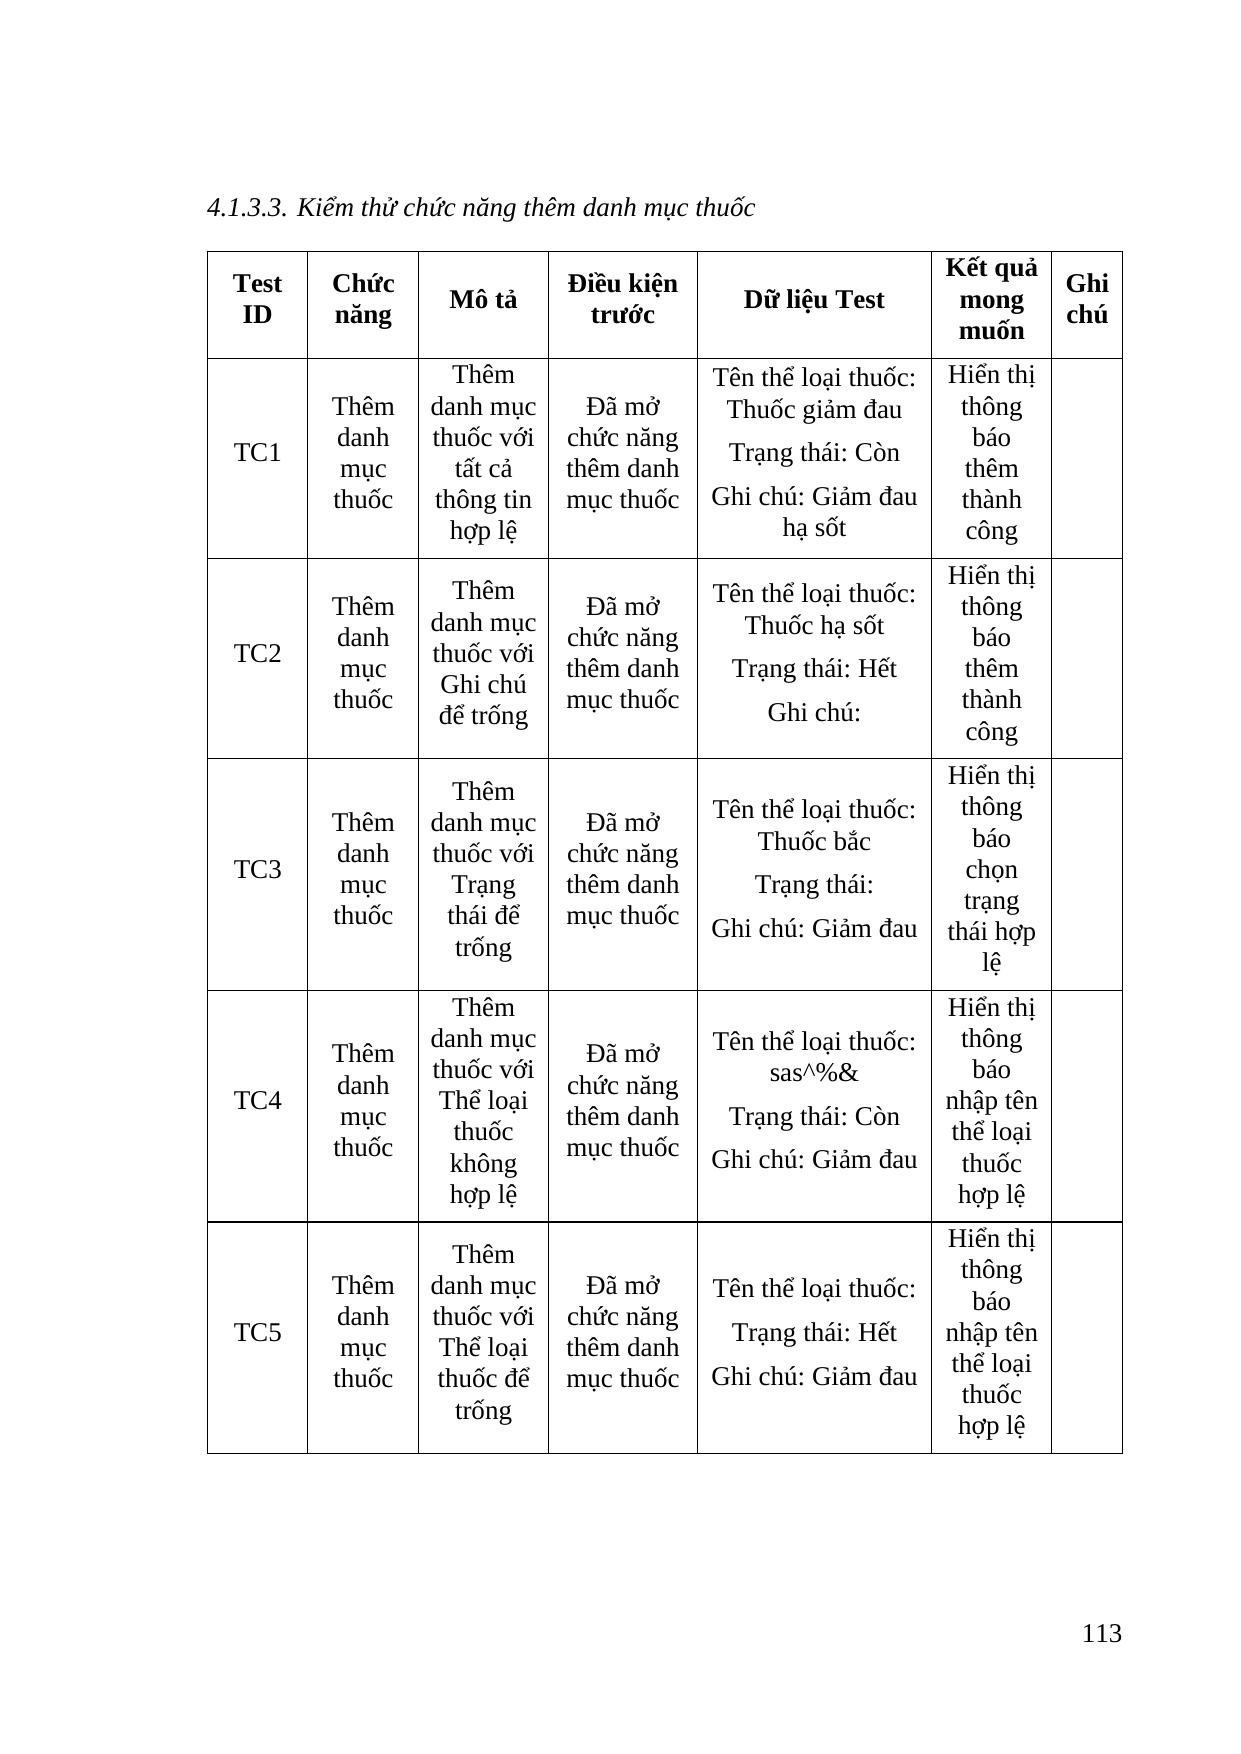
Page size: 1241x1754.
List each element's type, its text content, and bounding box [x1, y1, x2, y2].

table_cell Tên thể loại thuốc: Thuốc giảm đau Trạng thái: Còn Ghi chú: Giảm đau hạ sốt [698, 359, 931, 558]
table_cell Thêm danh mục thuốc [308, 759, 418, 990]
table_cell Hiển thị thông báo chọn trạng thái hợp lệ [932, 759, 1051, 990]
table_header Mô tả [419, 252, 548, 357]
table_cell TC3 [208, 759, 307, 990]
table_header Test ID [208, 252, 307, 357]
table_cell TC1 [208, 359, 307, 558]
table_cell Thêm danh mục thuốc với tất cả thông tin hợp lệ [419, 359, 548, 558]
subtitle Kiểm thử chức năng thêm danh mục thuốc [207, 191, 1122, 222]
table_cell Tên thể loại thuốc: Thuốc bắc Trạng thái: Ghi chú: Giảm đau [698, 759, 931, 990]
table_cell Đã mở chức năng thêm danh mục thuốc [549, 1223, 697, 1453]
table_cell Thêm danh mục thuốc với Ghi chú để trống [419, 559, 548, 758]
table_header Chức năng [308, 252, 418, 357]
table_header Ghi chú [1052, 252, 1122, 357]
table_cell Hiển thị thông báo nhập tên thể loại thuốc hợp lệ [932, 991, 1051, 1221]
table_cell TC2 [208, 559, 307, 758]
table_cell Thêm danh mục thuốc với Thể loại thuốc để trống [419, 1223, 548, 1453]
table_cell Hiển thị thông báo nhập tên thể loại thuốc hợp lệ [932, 1223, 1051, 1453]
table_cell [1052, 359, 1122, 558]
table_cell Tên thể loại thuốc: sas^%& Trạng thái: Còn Ghi chú: Giảm đau [698, 991, 931, 1221]
table_cell [1052, 991, 1122, 1221]
table_cell Thêm danh mục thuốc với Trạng thái để trống [419, 759, 548, 990]
table_cell Đã mở chức năng thêm danh mục thuốc [549, 359, 697, 558]
table_cell [1052, 759, 1122, 990]
table_cell Thêm danh mục thuốc [308, 1223, 418, 1453]
table_cell TC4 [208, 991, 307, 1221]
table_header Dữ liệu Test [698, 252, 931, 357]
table_cell Tên thể loại thuốc: Thuốc hạ sốt Trạng thái: Hết Ghi chú: [698, 559, 931, 758]
table_cell Hiển thị thông báo thêm thành công [932, 559, 1051, 758]
table_cell Thêm danh mục thuốc với Thể loại thuốc không hợp lệ [419, 991, 548, 1221]
table_cell [1052, 1223, 1122, 1453]
table_cell Thêm danh mục thuốc [308, 991, 418, 1221]
table_header Kết quả mong muốn [932, 252, 1051, 357]
table_cell Đã mở chức năng thêm danh mục thuốc [549, 759, 697, 990]
table_cell Thêm danh mục thuốc [308, 559, 418, 758]
table_cell Tên thể loại thuốc: Trạng thái: Hết Ghi chú: Giảm đau [698, 1223, 931, 1453]
table_header Điều kiện trước [549, 252, 697, 357]
table_cell Đã mở chức năng thêm danh mục thuốc [549, 559, 697, 758]
table_cell Hiển thị thông báo thêm thành công [932, 359, 1051, 558]
table_cell TC5 [208, 1223, 307, 1453]
table_cell Đã mở chức năng thêm danh mục thuốc [549, 991, 697, 1221]
table_cell [1052, 559, 1122, 758]
table_cell Thêm danh mục thuốc [308, 359, 418, 558]
